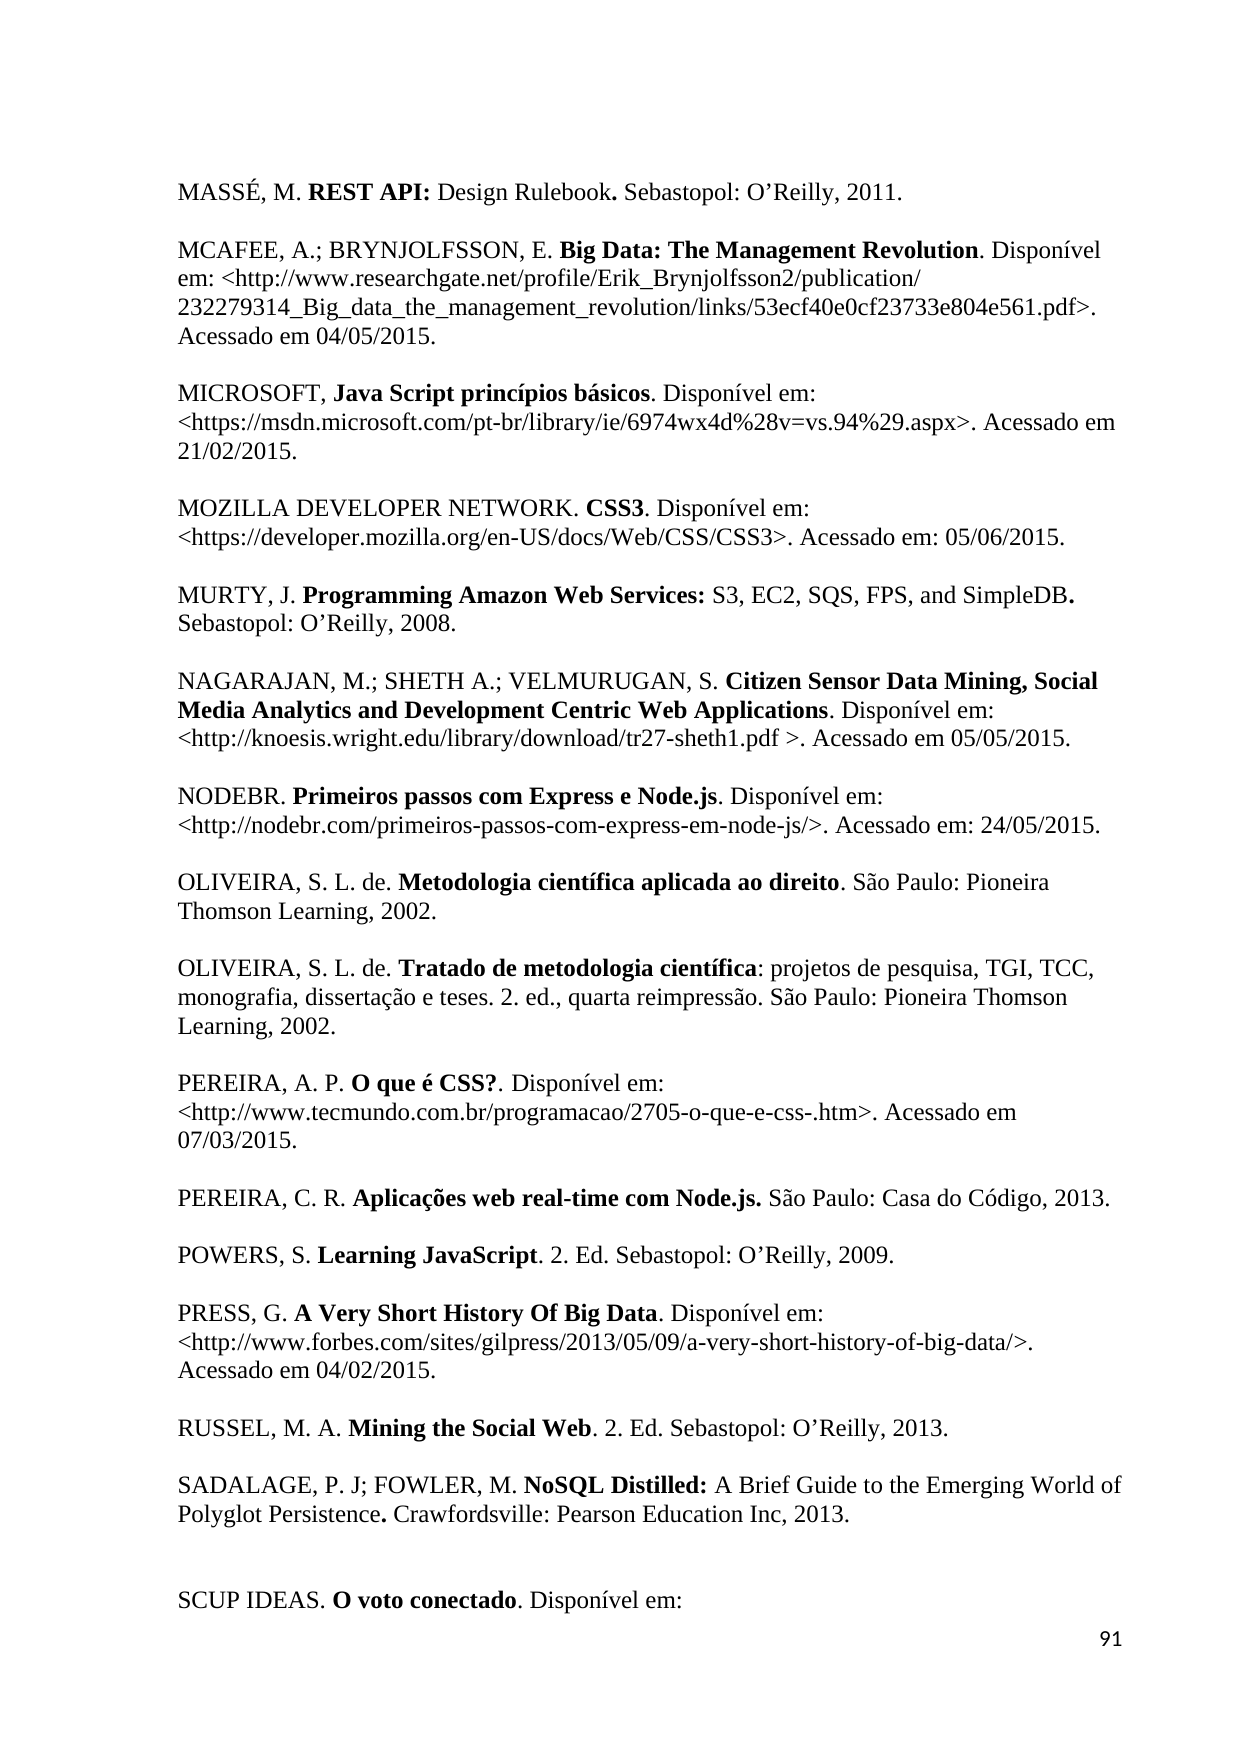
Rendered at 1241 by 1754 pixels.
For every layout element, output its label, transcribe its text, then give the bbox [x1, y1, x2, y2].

text SADALAGE, P. J; FOWLER, M. NoSQL Distilled: A Brief Guide to the Emerging World of Polyglot Persistence. Crawfordsville: Pearson Education Inc, 2013. [177, 1471, 1122, 1528]
text MICROSOFT, Java Script princípios básicos. Disponível em: <https://msdn.microsoft.com/pt-br/library/ie/6974wx4d%28v=vs.94%29.aspx>. Acessado em 21/02/2015. [177, 378, 1122, 465]
text NODEBR. Primeiros passos com Express e Node.js. Disponível em: <http://nodebr.com/primeiros-passos-com-express-em-node-js/>. Acessado em: 24/05/2015. [177, 781, 1122, 838]
text MURTY, J. Programming Amazon Web Services: S3, EC2, SQS, FPS, and SimpleDB. Sebastopol: O’Reilly, 2008. [177, 580, 1122, 637]
text PEREIRA, A. P. O que é CSS?. Disponível em: <http://www.tecmundo.com.br/programacao/2705-o-que-e-css-.htm>. Acessado em 07/03/2015. [177, 1068, 1122, 1154]
text MCAFEE, A.; BRYNJOLFSSON, E. Big Data: The Management Revolution. Disponível em: <http://www.researchgate.net/profile/Erik_Brynjolfsson2/publication/232279314_Big_data_the_management_revolution/links/53ecf40e0cf23733e804e561.pdf>. Acessado em 04/05/2015. [177, 235, 1122, 350]
text OLIVEIRA, S. L. de. Tratado de metodologia científica: projetos de pesquisa, TGI, TCC, monografia, dissertação e teses. 2. ed., quarta reimpressão. São Paulo: Pioneira Thomson Learning, 2002. [177, 953, 1122, 1040]
text MOZILLA DEVELOPER NETWORK. CSS3. Disponível em: <https://developer.mozilla.org/en-US/docs/Web/CSS/CSS3>. Acessado em: 05/06/2015. [177, 493, 1122, 551]
text NAGARAJAN, M.; SHETH A.; VELMURUGAN, S. Citizen Sensor Data Mining, Social Media Analytics and Development Centric Web Applications. Disponível em: <http://knoesis.wright.edu/library/download/tr27-sheth1.pdf >. Acessado em 05/05/2015. [177, 666, 1122, 752]
text PEREIRA, C. R. Aplicações web real-time com Node.js. São Paulo: Casa do Código, 2013. [177, 1183, 1122, 1212]
text RUSSEL, M. A. Mining the Social Web. 2. Ed. Sebastopol: O’Reilly, 2013. [177, 1413, 1122, 1442]
text PRESS, G. A Very Short History Of Big Data. Disponível em: <http://www.forbes.com/sites/gilpress/2013/05/09/a-very-short-history-of-big-data/>. Acessado em 04/02/2015. [177, 1298, 1122, 1384]
text MASSÉ, M. REST API: Design Rulebook. Sebastopol: O’Reilly, 2011. [177, 177, 1122, 206]
text OLIVEIRA, S. L. de. Metodologia científica aplicada ao direito. São Paulo: Pioneira Thomson Learning, 2002. [177, 867, 1122, 925]
text SCUP IDEAS. O voto conectado. Disponível em: [177, 1586, 1122, 1614]
text POWERS, S. Learning JavaScript. 2. Ed. Sebastopol: O’Reilly, 2009. [177, 1241, 1122, 1269]
